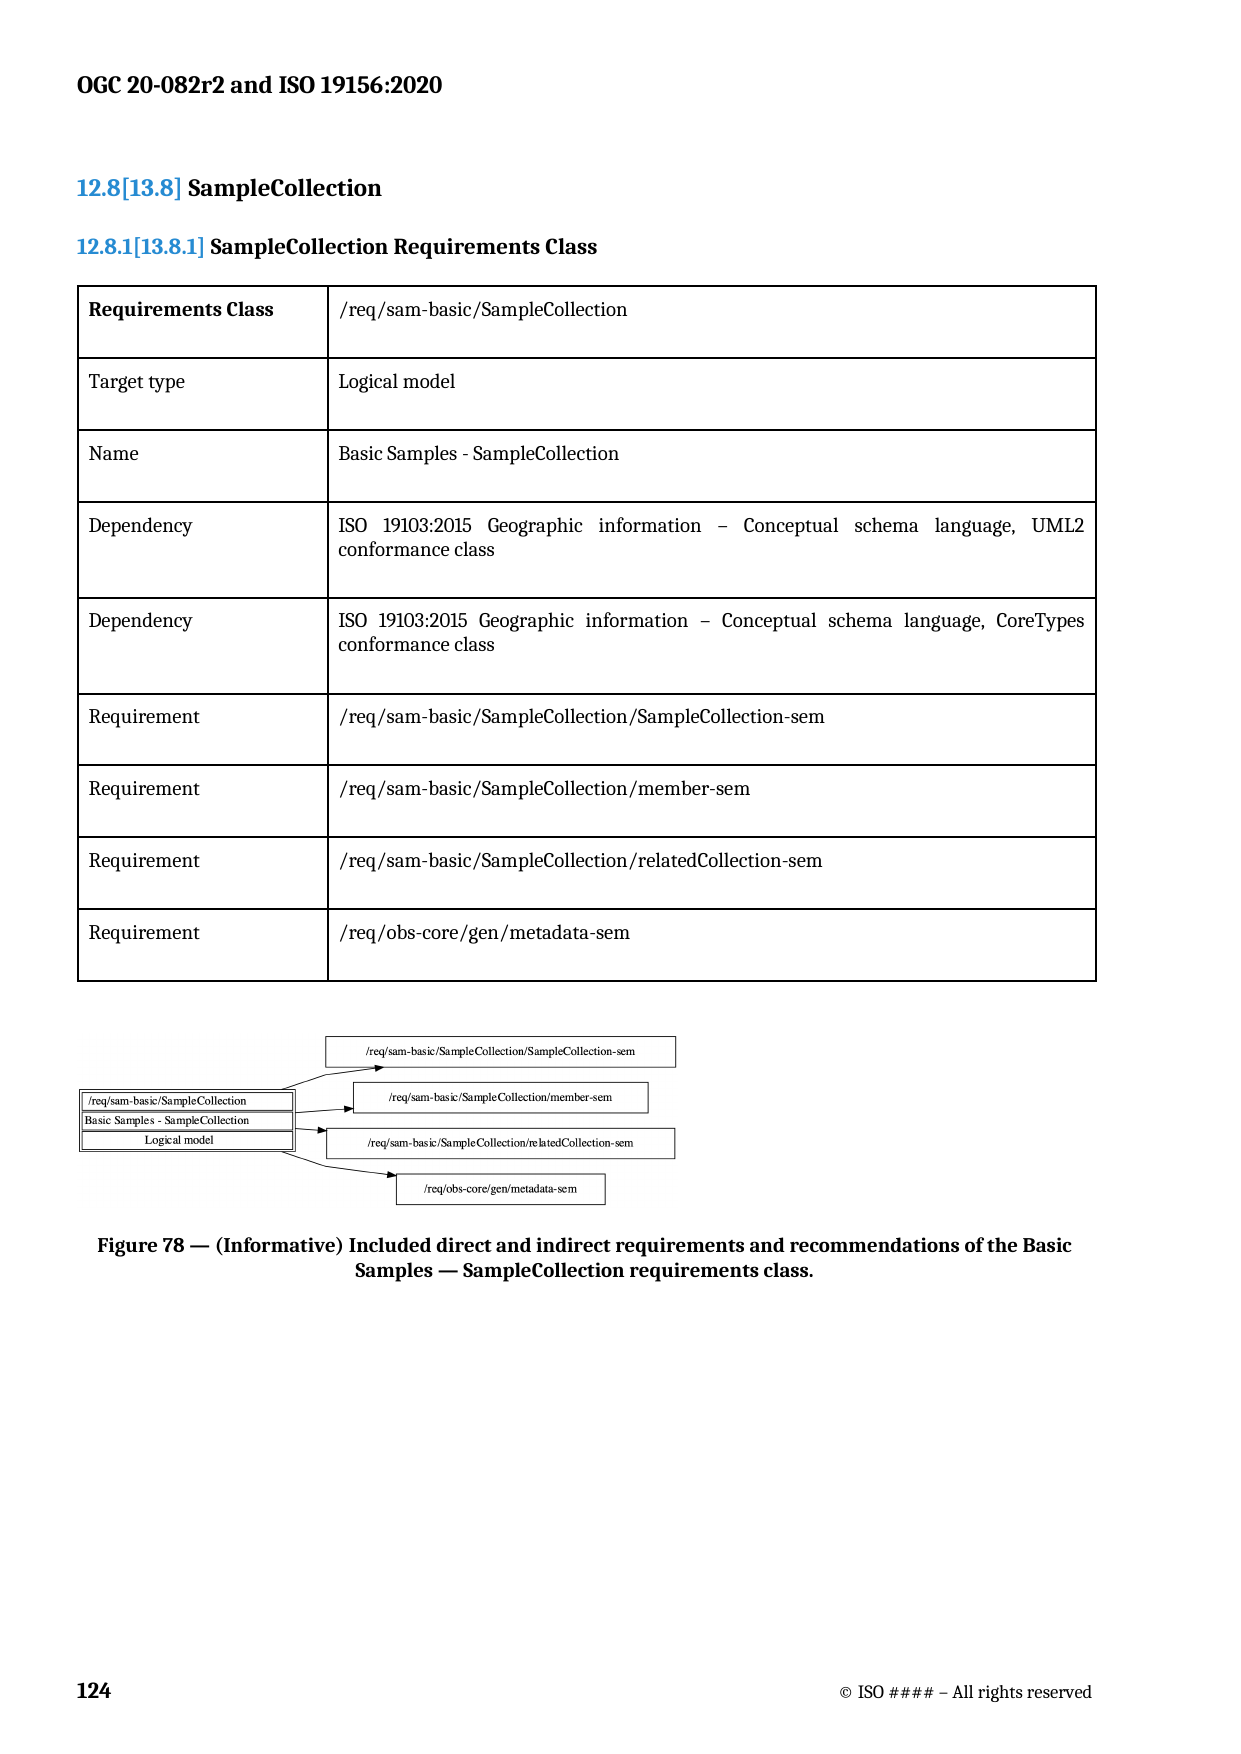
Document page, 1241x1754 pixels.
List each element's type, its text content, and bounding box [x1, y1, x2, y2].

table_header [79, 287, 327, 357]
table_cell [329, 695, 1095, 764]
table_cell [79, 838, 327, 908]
subtitle SampleCollection [77, 174, 1092, 203]
subtitle SampleCollection Requirements Class [77, 234, 1092, 260]
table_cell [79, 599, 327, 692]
text Figure 78 — (Informative) Included direct and indirect requirements and recommendations of the Basic Samples — SampleCollection requirements class. [77, 1233, 1092, 1283]
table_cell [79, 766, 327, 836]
picture [76, 1033, 679, 1208]
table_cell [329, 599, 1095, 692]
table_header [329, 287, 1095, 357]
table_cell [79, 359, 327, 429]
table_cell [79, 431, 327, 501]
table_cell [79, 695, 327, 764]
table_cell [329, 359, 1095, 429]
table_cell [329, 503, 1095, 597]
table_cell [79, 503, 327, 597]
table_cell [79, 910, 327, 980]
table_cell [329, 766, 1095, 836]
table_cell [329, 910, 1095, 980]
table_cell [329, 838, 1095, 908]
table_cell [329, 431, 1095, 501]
